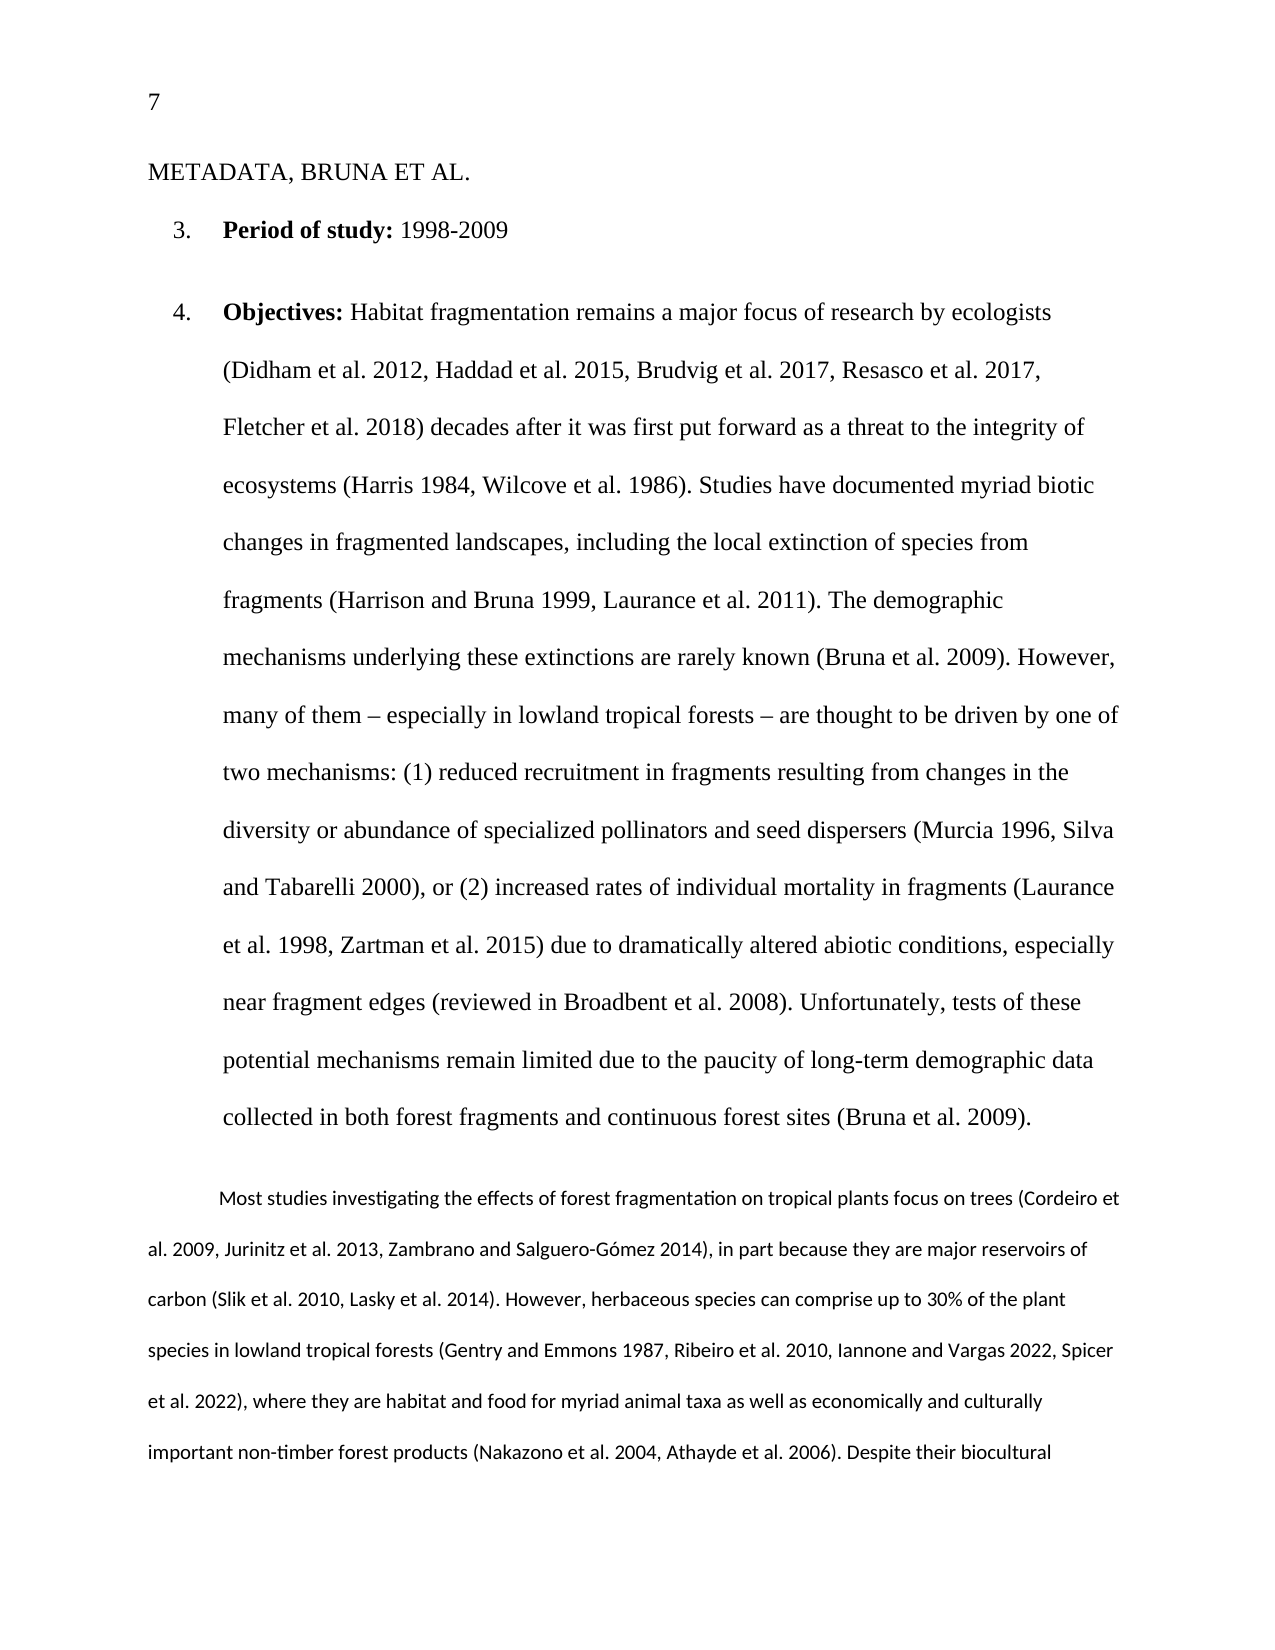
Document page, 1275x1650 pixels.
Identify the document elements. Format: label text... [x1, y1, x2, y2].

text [148, 1185, 1127, 1464]
list Objectives: Habitat fragmentation remains a major focus of research by ecologists (Didham et al. 2012, Haddad et al. 2015, Brudvig et al. 2017, Resasco et al. 2017, Fletcher et al. 2018) decades after it was first put forward as a threat to the integrity of ecosystems (Harris 1984, Wilcove et al. 1986). Studies have documented myriad biotic changes in fragmented landscapes, including the local extinction of species from fragments (Harrison and Bruna 1999, Laurance et al. 2011). The demographic mechanisms underlying these extinctions are rarely known (Bruna et al. 2009). However, many of them – especially in lowland tropical forests – are thought to be driven by one of two mechanisms: (1) reduced recruitment in fragments resulting from changes in the diversity or abundance of specialized pollinators and seed dispersers (Murcia 1996, Silva and Tabarelli 2000), or (2) increased rates of individual mortality in fragments (Laurance et al. 1998, Zartman et al. 2015) due to dramatically altered abiotic conditions, especially near fragment edges (reviewed in Broadbent et al. 2008). Unfortunately, tests of these potential mechanisms remain limited due to the paucity of long-term demographic data collected in both forest fragments and continuous forest sites (Bruna et al. 2009). [173, 297, 1127, 1131]
list Period of study: 1998-2009 [173, 215, 1127, 244]
